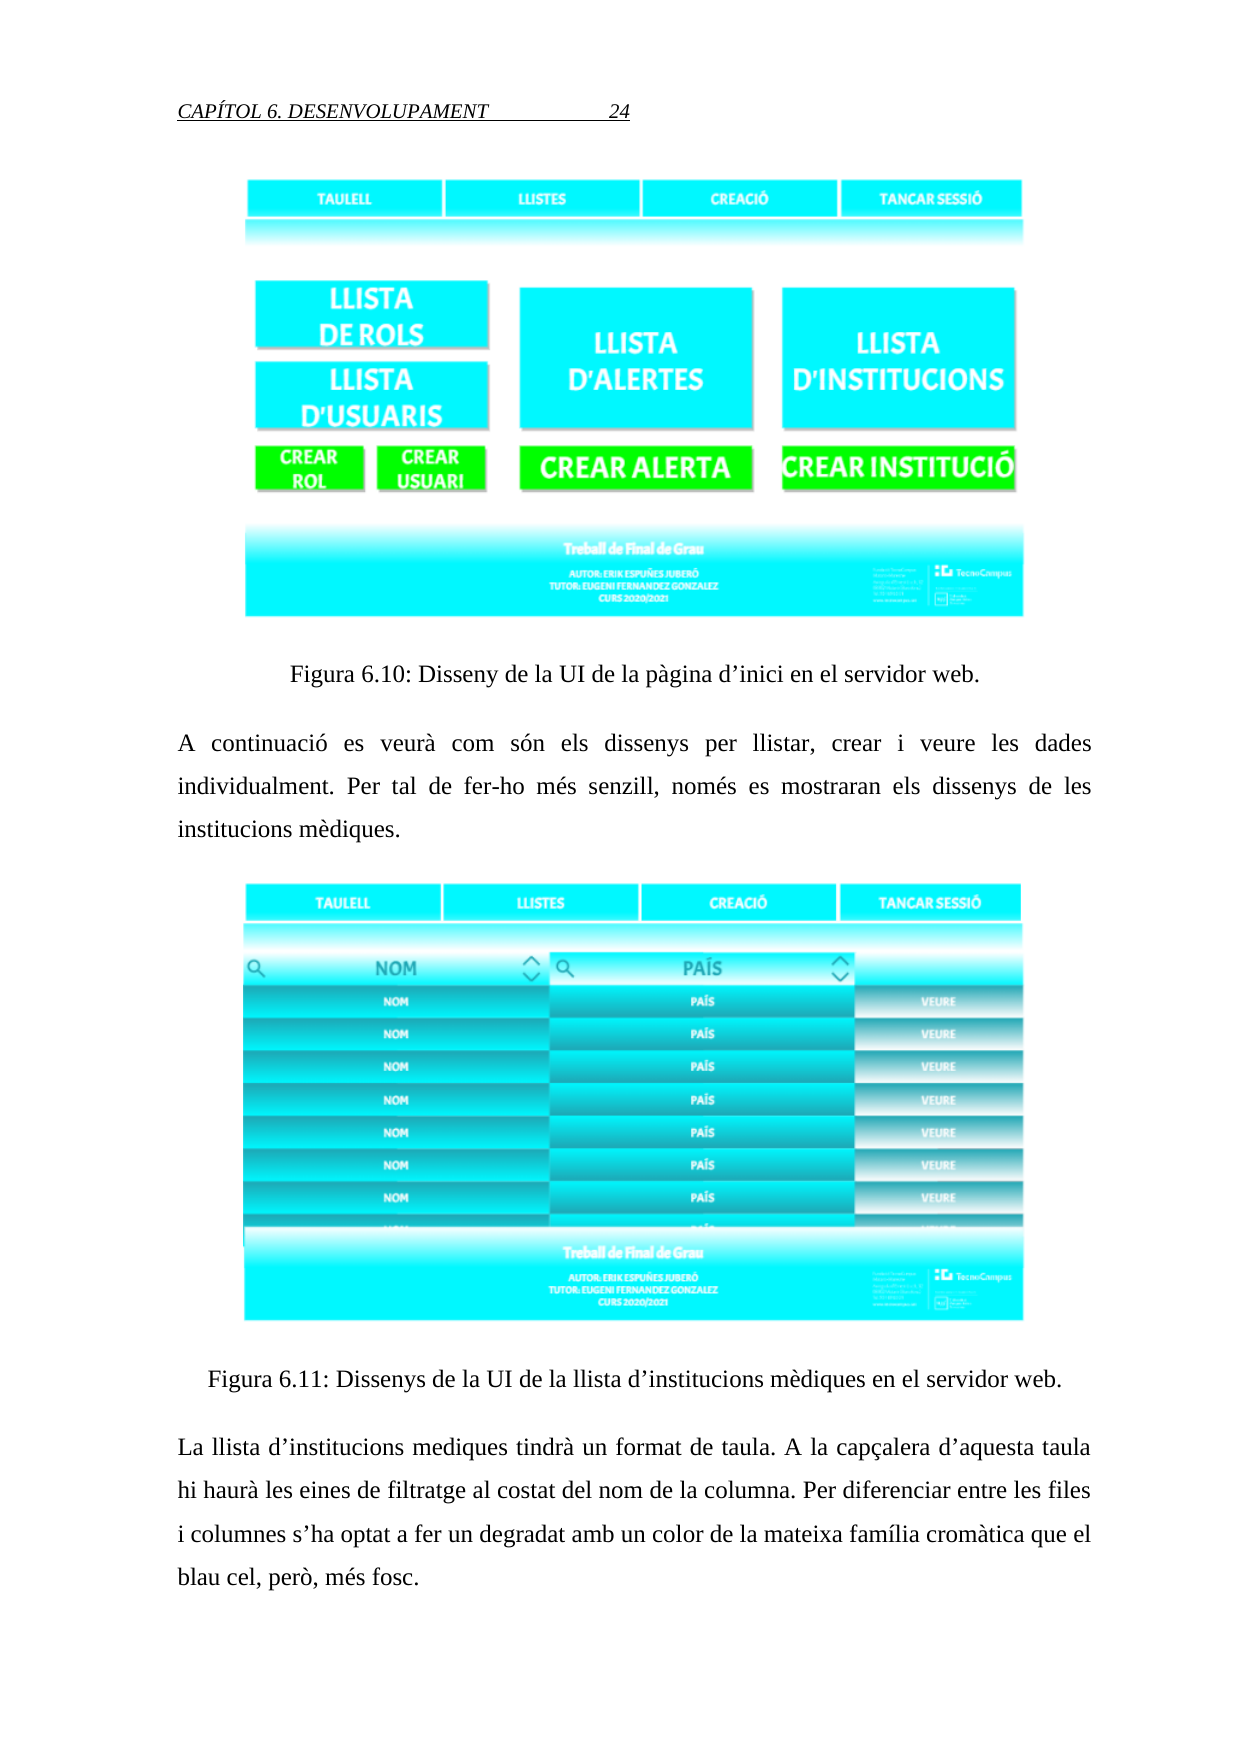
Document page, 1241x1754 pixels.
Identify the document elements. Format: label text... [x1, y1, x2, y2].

text La llista d’institucions mediques tindrà un format de taula. A la capçalera d’aquesta taula hi haurà les eines de filtratge al costat del nom de la columna. Per diferenciar entre les files i columnes s’ha optat a fer un degradat amb un color de la mateixa família cromàtica que el blau cel, però, més fosc. [177, 1432, 1092, 1591]
picture [244, 177, 1026, 621]
picture [243, 882, 1027, 1325]
text A continuació es veurà com són els dissenys per llistar, crear i veure les dades individualment. Per tal de fer-ho més senzill, només es mostraran els dissenys de les institucions mèdiques. [177, 728, 1092, 843]
